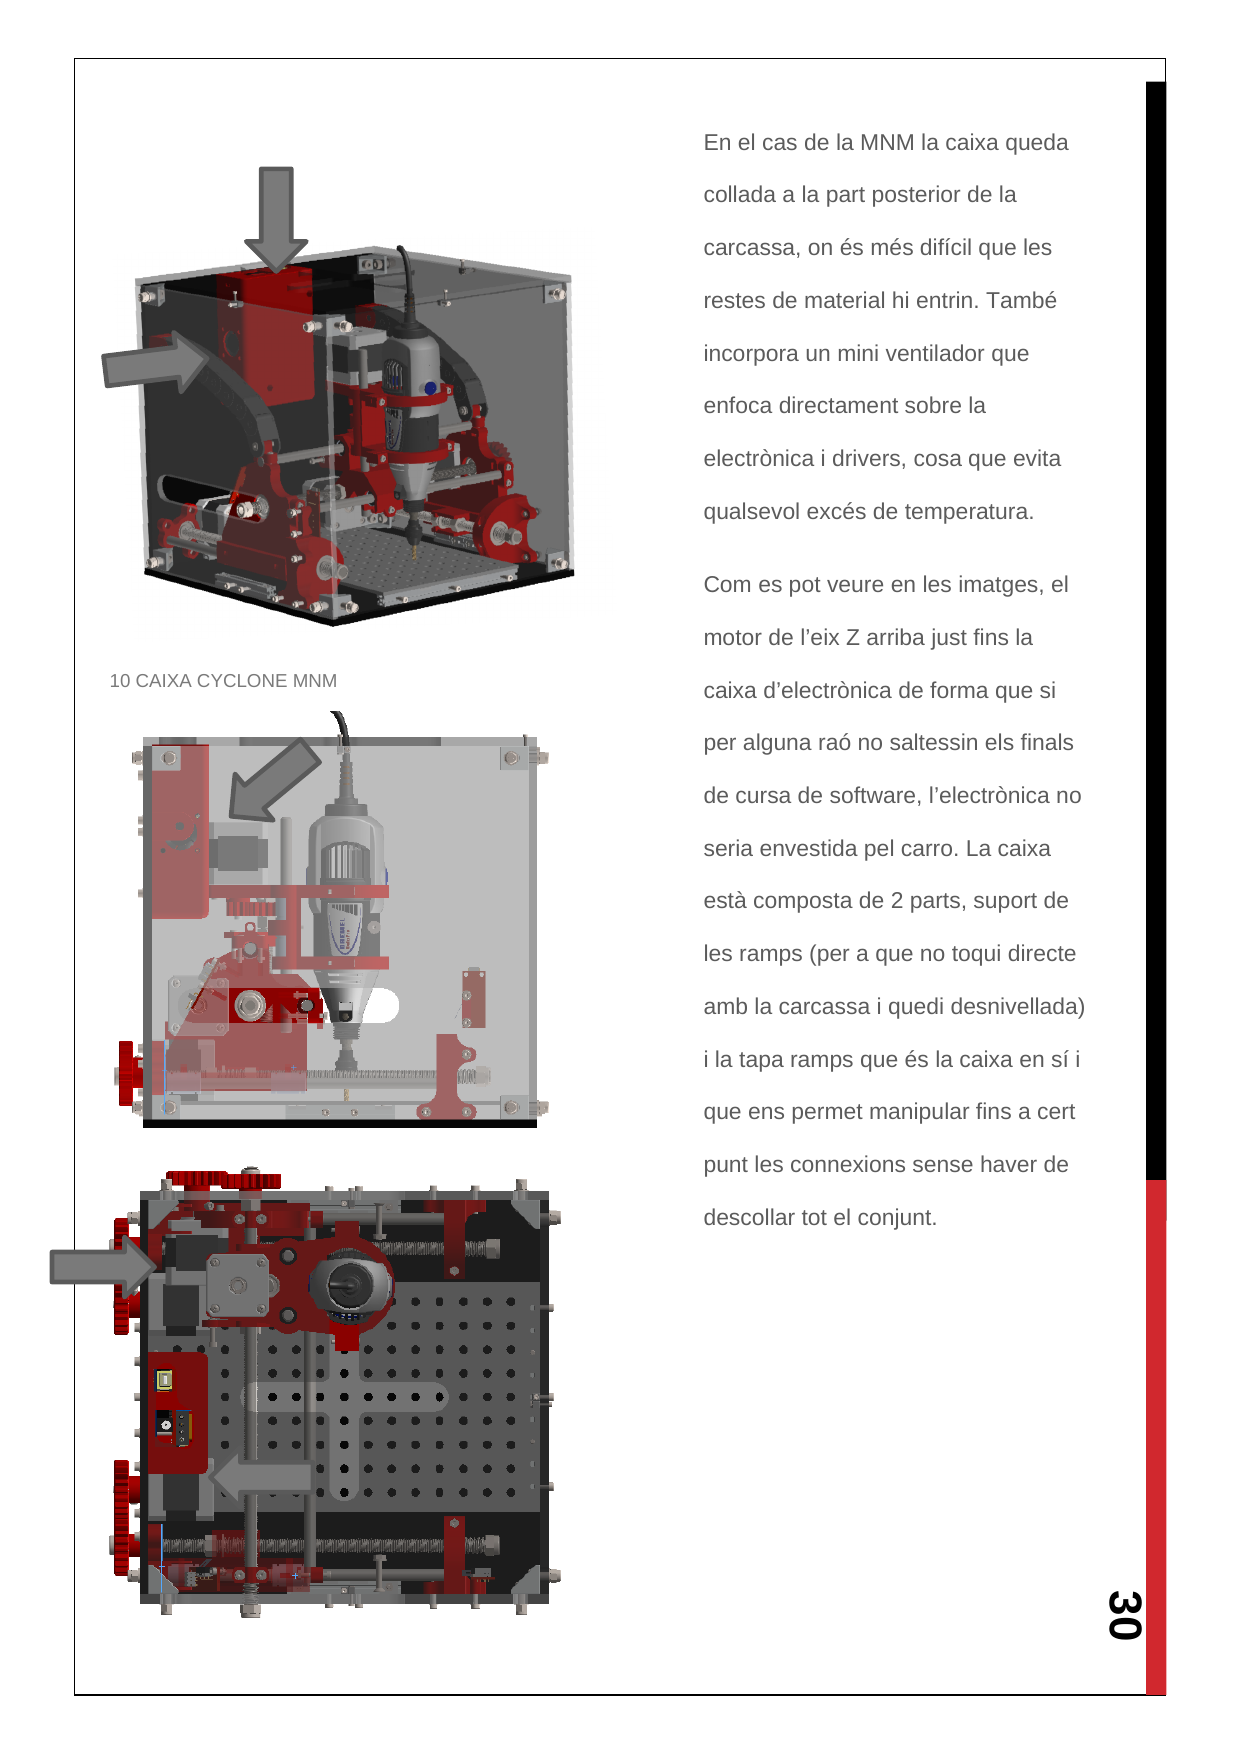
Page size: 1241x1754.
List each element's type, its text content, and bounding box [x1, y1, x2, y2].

text 10 caixa cyclone mnm [109, 669, 1131, 691]
picture [112, 226, 618, 643]
picture [109, 711, 560, 1135]
picture [109, 1160, 575, 1630]
